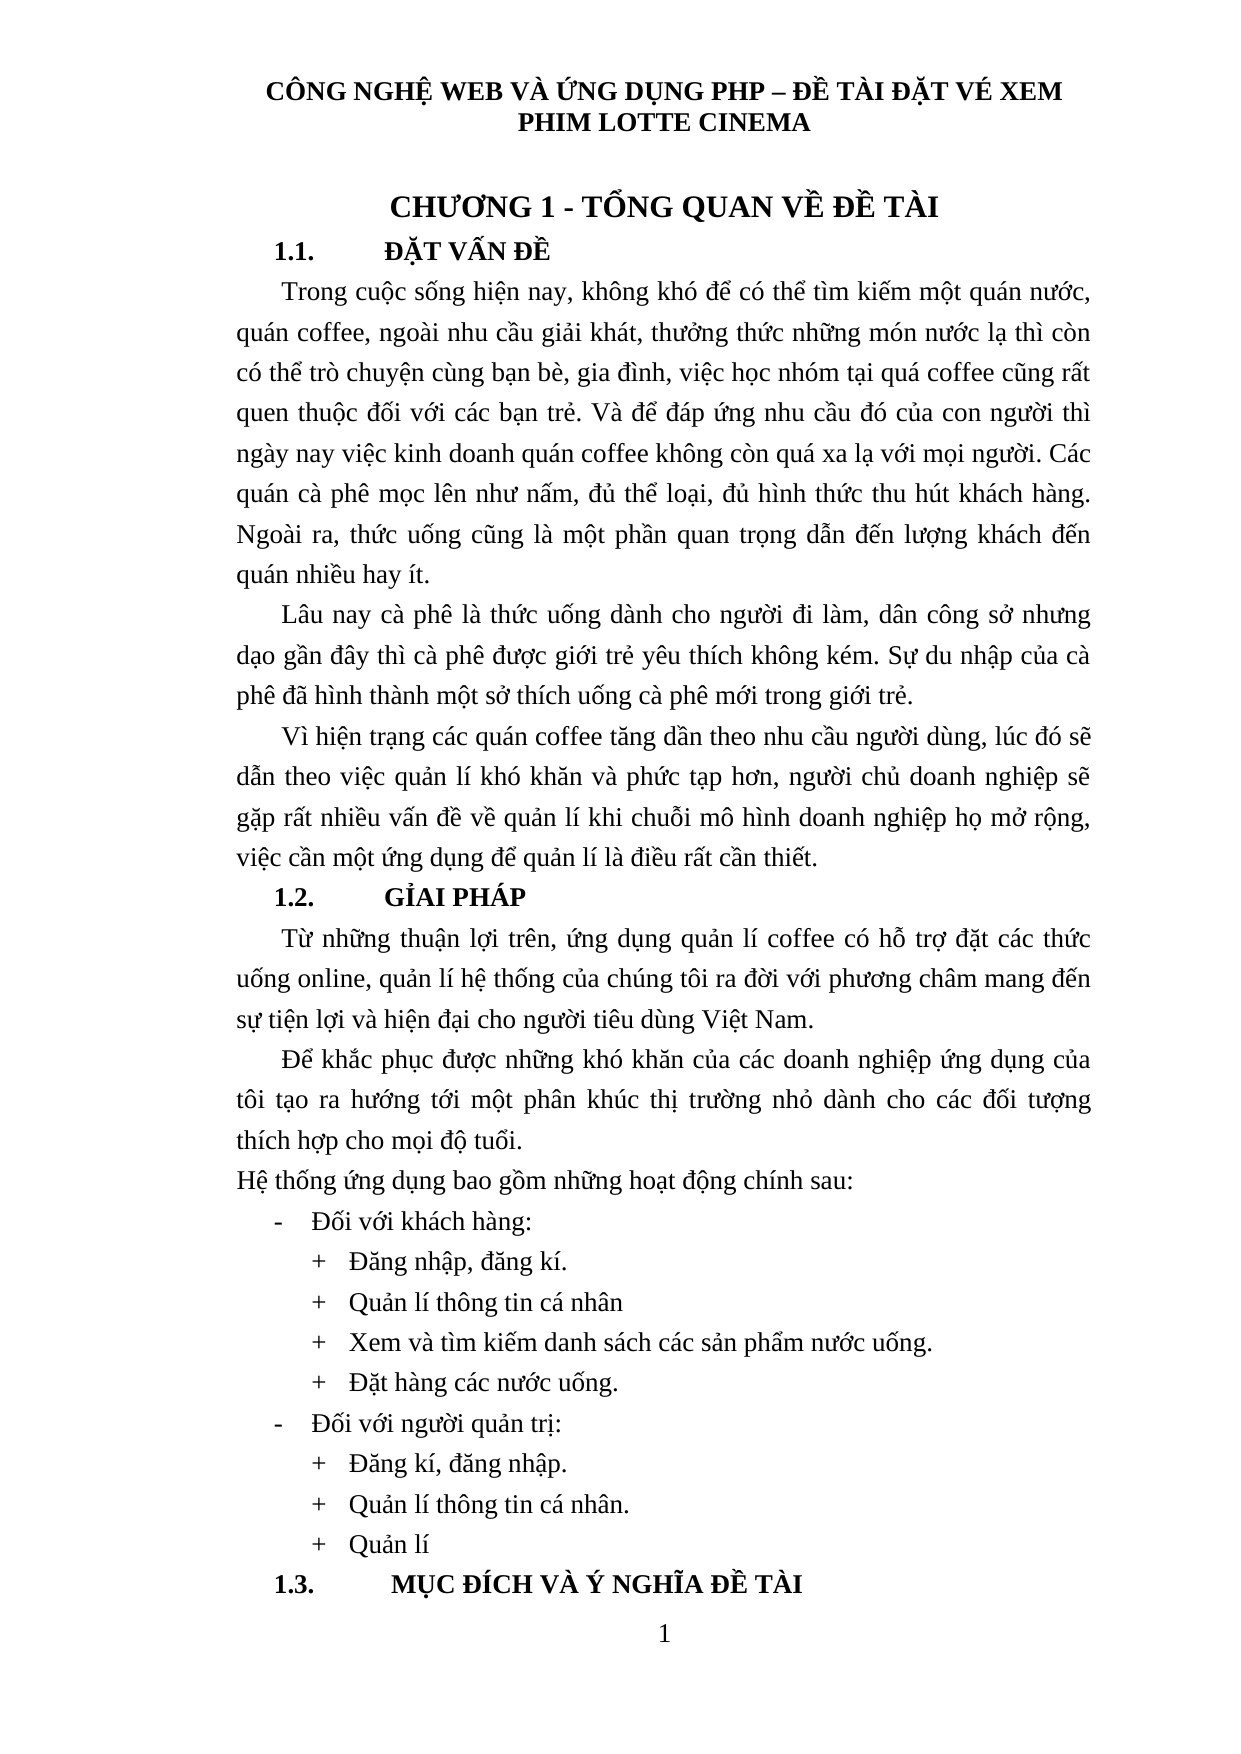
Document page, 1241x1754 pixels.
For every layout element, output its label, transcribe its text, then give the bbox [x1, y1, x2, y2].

subtitle CHƯƠNG 1 - TỔNG QUAN VỀ ĐỀ TÀI [236, 188, 1092, 224]
subtitle Gỉai pháp [274, 881, 1092, 913]
list Quản lí thông tin cá nhân [311, 1286, 1092, 1317]
list Trong cuộc sống hiện nay, không khó để có thể tìm kiếm một quán nước, quán coffee, ngoài nhu cầu giải khát, thưởng thức những món nước lạ thì còn có thể trò chuyện cùng bạn bè, gia đình, việc học nhóm tại quá coffee cũng rất quen thuộc đối với các bạn trẻ. Và để đáp ứng nhu cầu đó của con người thì ngày nay việc kinh doanh quán coffee không còn quá xa lạ với mọi người. Các quán cà phê mọc lên như nấm, đủ thể loại, đủ hình thức thu hút khách hàng. Ngoài ra, thức uống cũng là một phần quan trọng dẫn đến lượng khách đến quán nhiều hay ít. [236, 275, 1092, 589]
list Lâu nay cà phê là thức uống dành cho người đi làm, dân công sở nhưng dạo gần đây thì cà phê được giới trẻ yêu thích không kém. Sự du nhập của cà phê đã hình thành một sở thích uống cà phê mới trong giới trẻ. [236, 598, 1092, 711]
list Quản lí thông tin cá nhân. [311, 1488, 1092, 1519]
list Để khắc phục được những khó khăn của các doanh nghiệp ứng dụng của tôi tạo ra hướng tới một phân khúc thị trường nhỏ dành cho các đối tượng thích hợp cho mọi độ tuổi. [236, 1043, 1092, 1155]
list Đối với người quản trị: [274, 1407, 1092, 1438]
list Đặt hàng các nước uống. [311, 1366, 1092, 1398]
list Đối với khách hàng: [274, 1205, 1092, 1236]
list Vì hiện trạng các quán coffee tăng dần theo nhu cầu người dùng, lúc đó sẽ dẫn theo việc quản lí khó khăn và phức tạp hơn, người chủ doanh nghiệp sẽ gặp rất nhiều vấn đề về quản lí khi chuỗi mô hình doanh nghiệp họ mở rộng, việc cần một ứng dụng để quản lí là điều rất cần thiết. [236, 720, 1092, 872]
list Từ những thuận lợi trên, ứng dụng quản lí coffee có hỗ trợ đặt các thức uống online, quản lí hệ thống của chúng tôi ra đời với phương châm mang đến sự tiện lợi và hiện đại cho người tiêu dùng Việt Nam. [236, 922, 1092, 1034]
subtitle Mục đích và ý nghĩa đề tài [274, 1568, 1092, 1600]
list Hệ thống ứng dụng bao gồm những hoạt động chính sau: [236, 1164, 1092, 1196]
list Đăng nhập, đăng kí. [311, 1245, 1092, 1276]
list Đăng kí, đăng nhập. [311, 1447, 1092, 1478]
list Xem và tìm kiếm danh sách các sản phẩm nước uống. [311, 1326, 1092, 1357]
subtitle ĐẶT VẤN ĐỀ [274, 235, 1092, 266]
list Quản lí [311, 1528, 1092, 1559]
